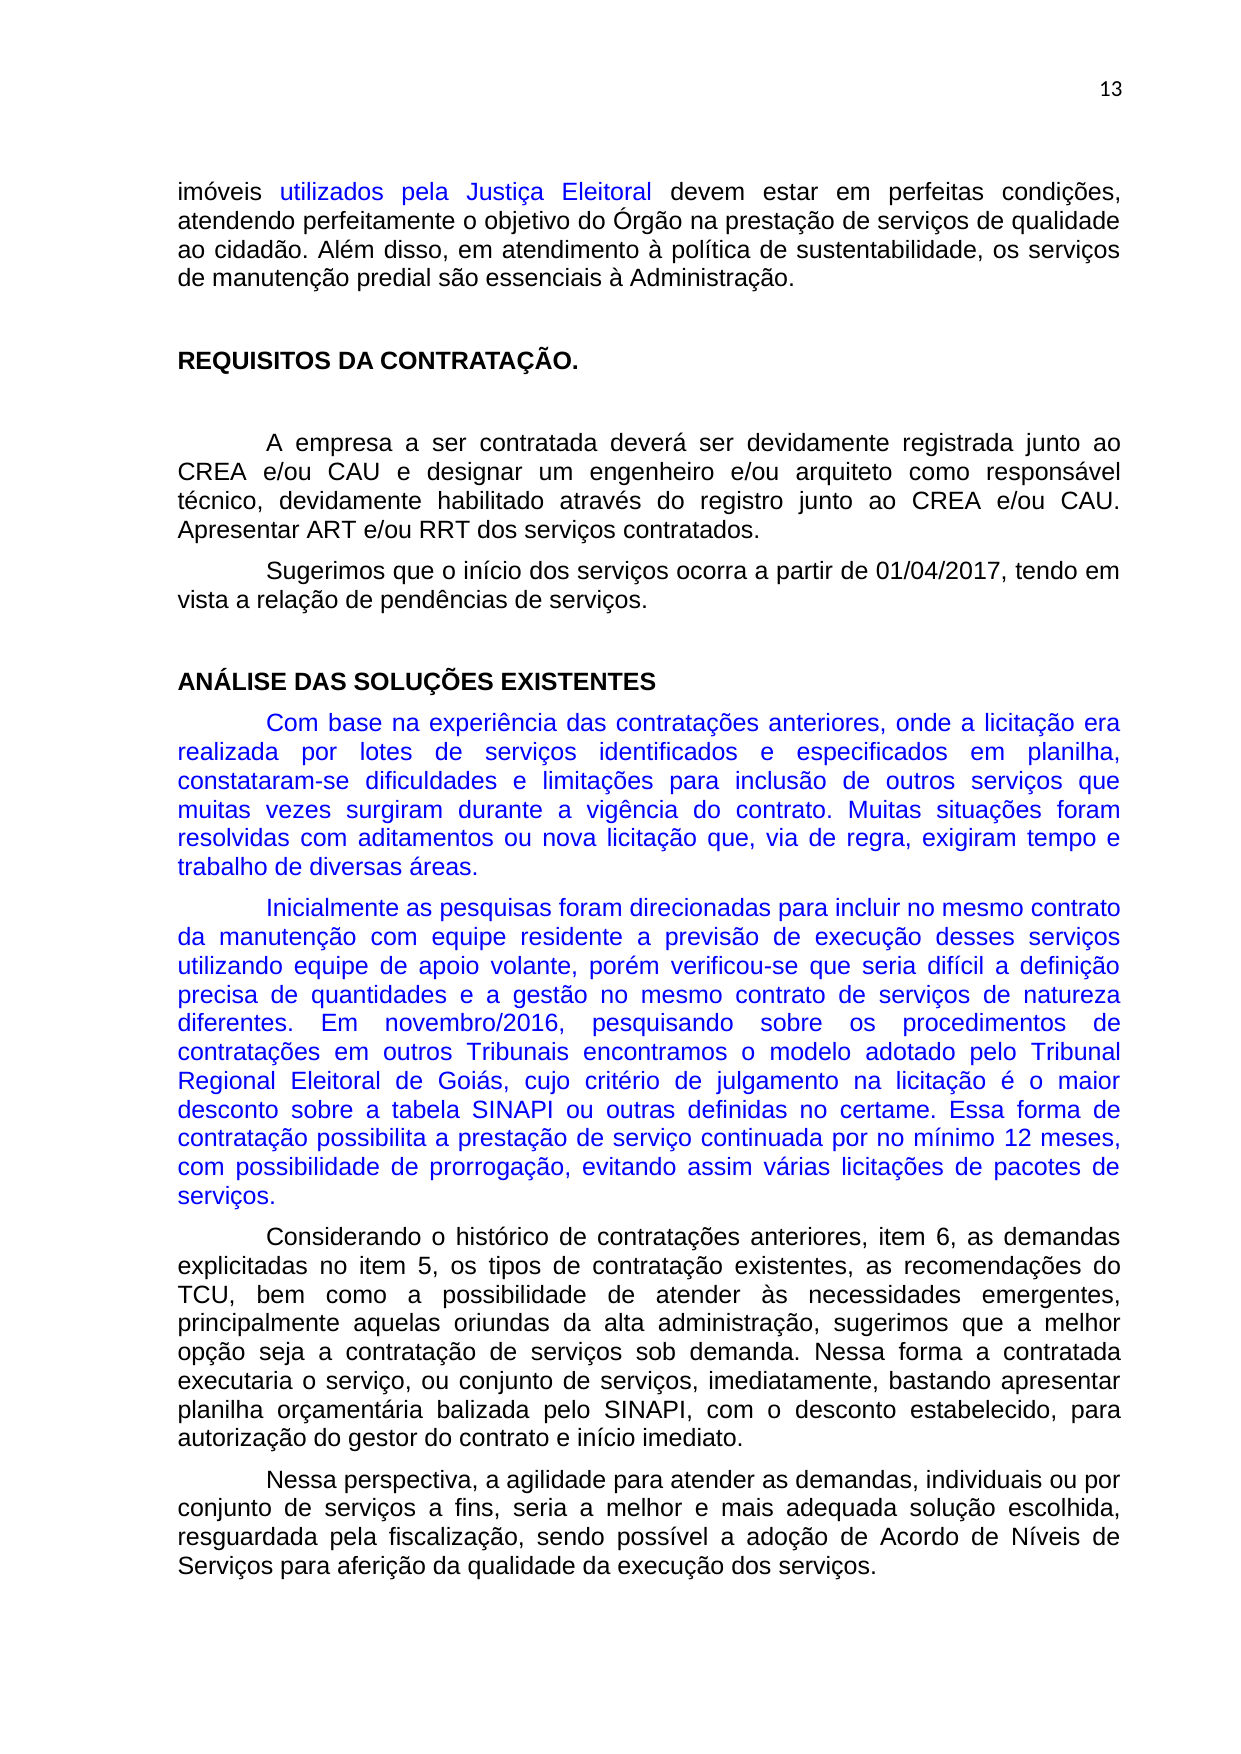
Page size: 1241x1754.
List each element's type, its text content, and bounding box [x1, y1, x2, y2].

text Com base na experiência das contratações anteriores, onde a licitação era realizada por lotes de serviços identificados e especificados em planilha, constataram-se dificuldades e limitações para inclusão de outros serviços que muitas vezes surgiram durante a vigência do contrato. Muitas situações foram resolvidas com aditamentos ou nova licitação que, via de regra, exigiram tempo e trabalho de diversas áreas. [177, 708, 1122, 881]
subtitle ANÁLISE DAS SOLUÇÕES EXISTENTES [177, 667, 1122, 696]
text A empresa a ser contratada deverá ser devidamente registrada junto ao CREA e/ou CAU e designar um engenheiro e/ou arquiteto como responsável técnico, devidamente habilitado através do registro junto ao CREA e/ou CAU. Apresentar ART e/ou RRT dos serviços contratados. [177, 428, 1122, 543]
text Nessa perspectiva, a agilidade para atender as demandas, individuais ou por conjunto de serviços a fins, seria a melhor e mais adequada solução escolhida, resguardada pela fiscalização, sendo possível a adoção de Acordo de Níveis de Serviços para aferição da qualidade da execução dos serviços. [177, 1465, 1122, 1580]
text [177, 177, 1122, 292]
text Inicialmente as pesquisas foram direcionadas para incluir no mesmo contrato da manutenção com equipe residente a previsão de execução desses serviços utilizando equipe de apoio volante, porém verificou-se que seria difícil a definição precisa de quantidades e a gestão no mesmo contrato de serviços de natureza diferentes. Em novembro/2016, pesquisando sobre os procedimentos de contratações em outros Tribunais encontramos o modelo adotado pelo Tribunal Regional Eleitoral de Goiás, cujo critério de julgamento na licitação é o maior desconto sobre a tabela SINAPI ou outras definidas no certame. Essa forma de contratação possibilita a prestação de serviço continuada por no mínimo 12 meses, com possibilidade de prorrogação, evitando assim várias licitações de pacotes de serviços. [177, 893, 1122, 1210]
text Considerando o histórico de contratações anteriores, item 6, as demandas explicitadas no item 5, os tipos de contratação existentes, as recomendações do TCU, bem como a possibilidade de atender às necessidades emergentes, principalmente aquelas oriundas da alta administração, sugerimos que a melhor opção seja a contratação de serviços sob demanda. Nessa forma a contratada executaria o serviço, ou conjunto de serviços, imediatamente, bastando apresentar planilha orçamentária balizada pelo SINAPI, com o desconto estabelecido, para autorização do gestor do contrato e início imediato. [177, 1222, 1122, 1452]
subtitle REQUISITOS DA CONTRATAÇÃO. [177, 346, 1122, 375]
text Sugerimos que o início dos serviços ocorra a partir de 01/04/2017, tendo em vista a relação de pendências de serviços. [177, 556, 1122, 613]
